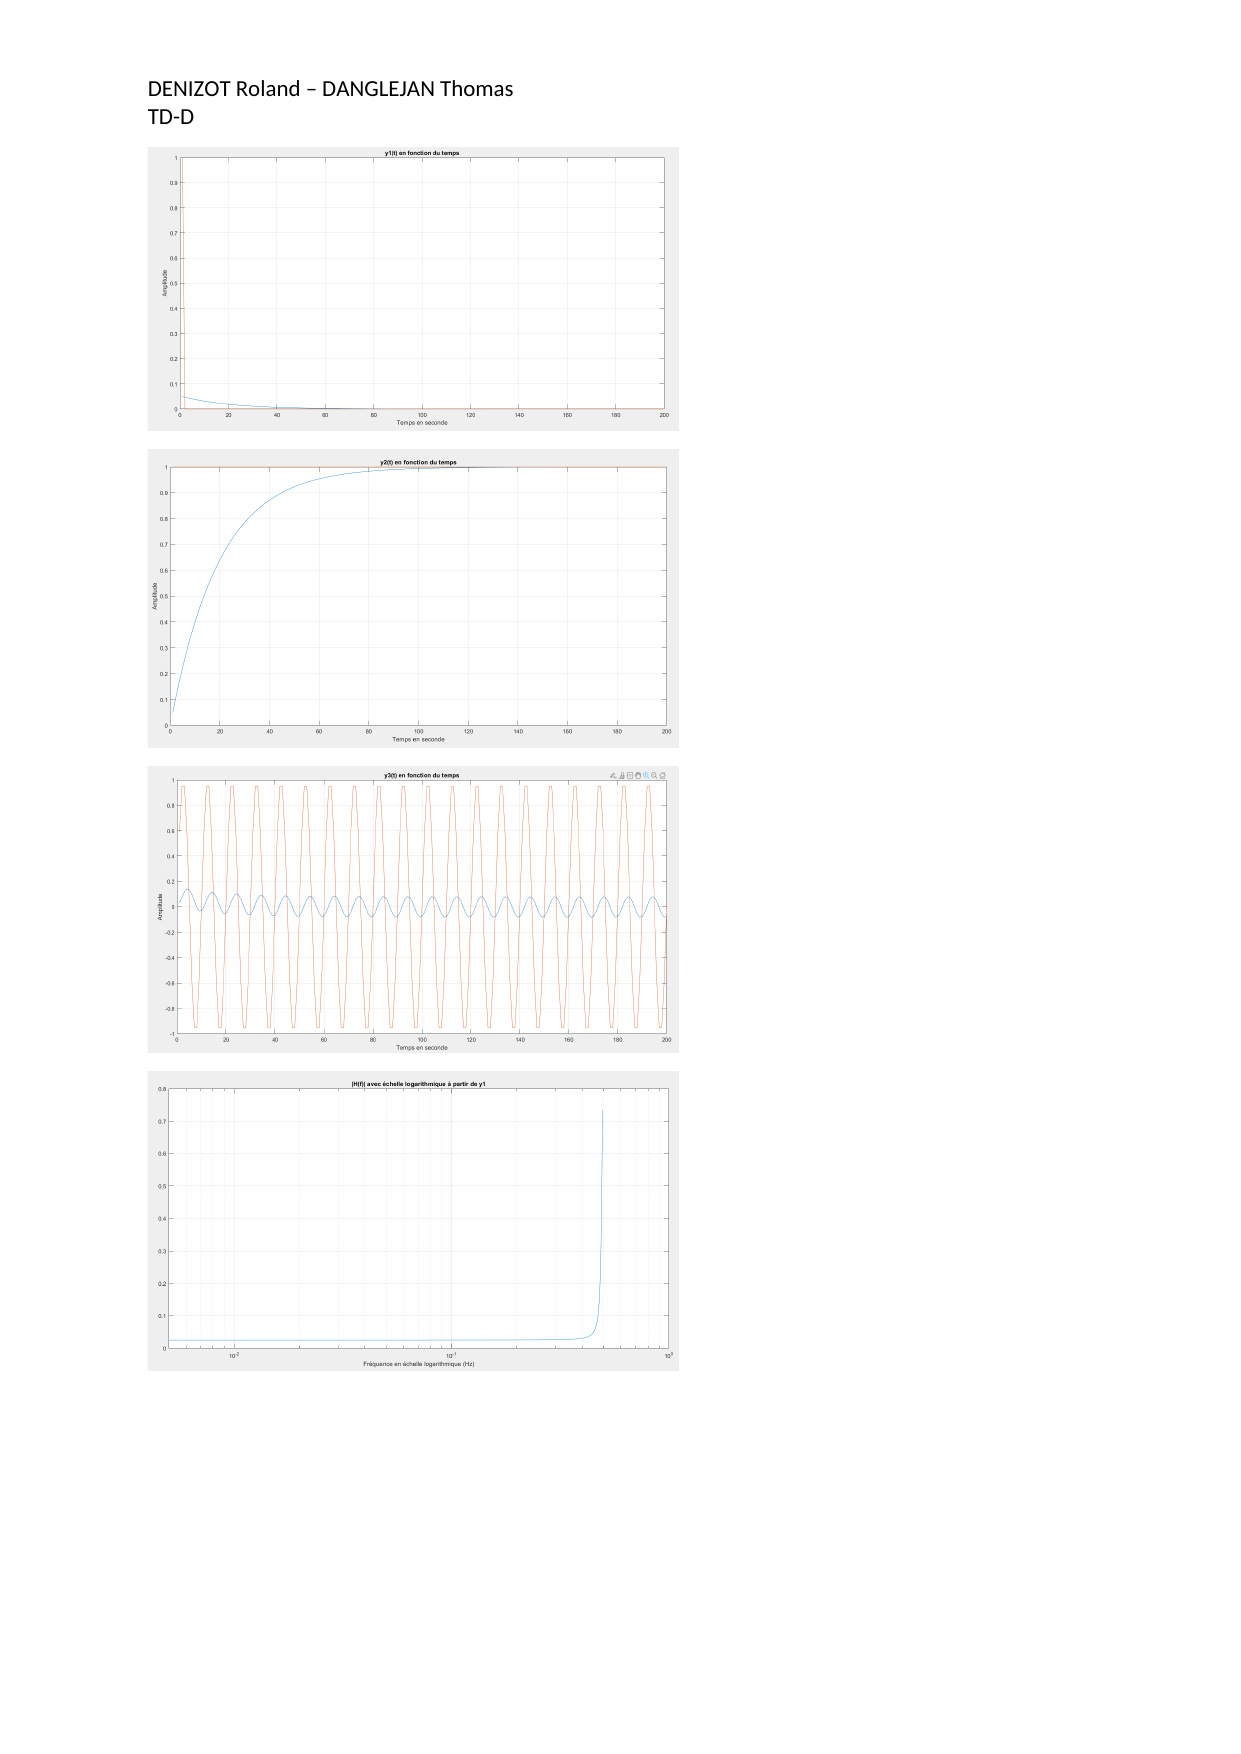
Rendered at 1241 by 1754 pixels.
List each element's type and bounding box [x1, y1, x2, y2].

picture [147, 449, 679, 748]
picture [147, 147, 679, 431]
picture [147, 766, 679, 1053]
picture [147, 1071, 679, 1371]
